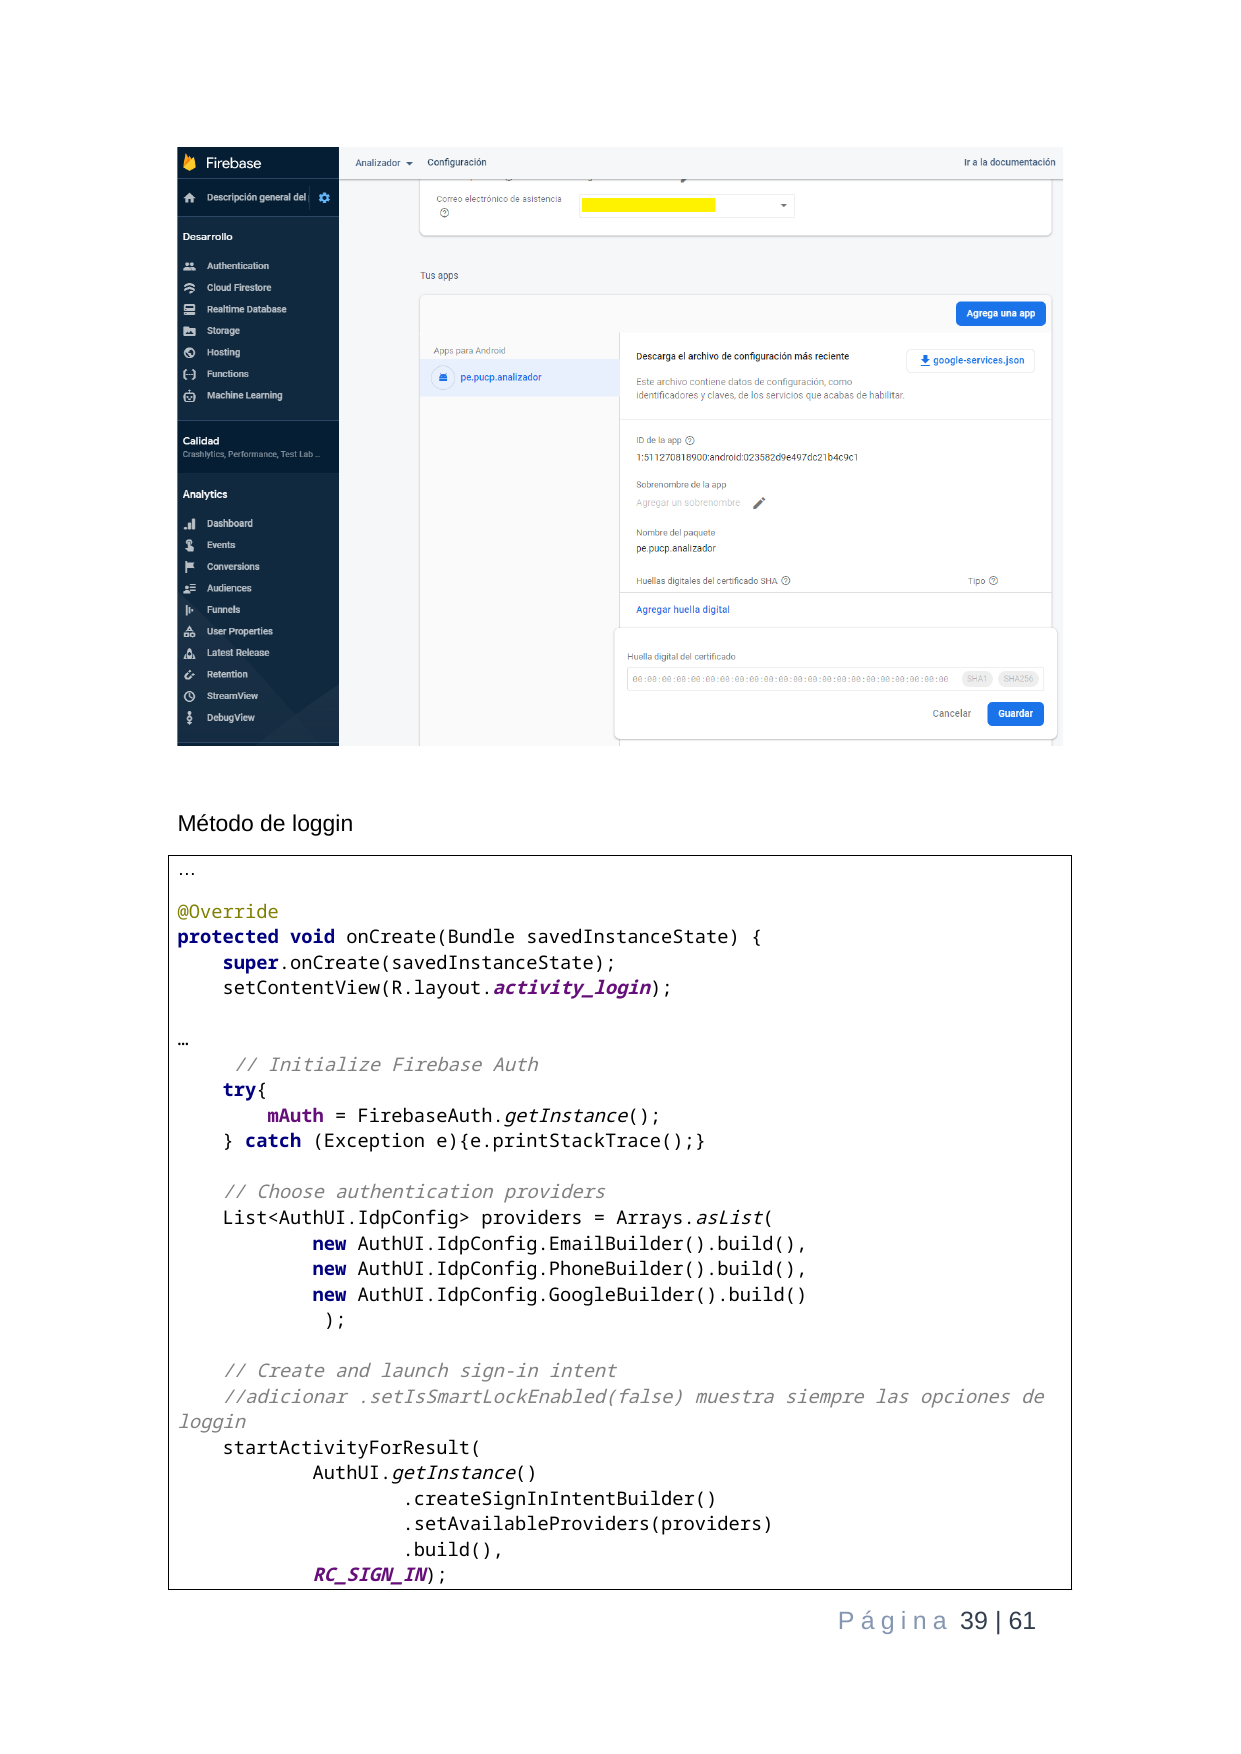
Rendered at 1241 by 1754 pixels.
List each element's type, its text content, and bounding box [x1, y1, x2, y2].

text … [169, 856, 1071, 880]
text @Override protected void onCreate(Bundle savedInstanceState) { super.onCreate(savedInstanceState); setContentView(R.layout.activity_login); … // Initialize Firebase Auth try{ mAuth = FirebaseAuth.getInstance(); } catch (Exception e){e.printStackTrace();} // Choose authentication providers List<AuthUI.IdpConfig> providers = Arrays.asList( new AuthUI.IdpConfig.EmailBuilder().build(), new AuthUI.IdpConfig.PhoneBuilder().build(), new AuthUI.IdpConfig.GoogleBuilder().build() ); // Create and launch sign-in intent //adicionar .setIsSmartLockEnabled(false) muestra siempre las opciones de loggin startActivityForResult( AuthUI.getInstance() .createSignInIntentBuilder() .setAvailableProviders(providers) .build(), RC_SIGN_IN); [169, 895, 1071, 1589]
picture [177, 147, 1064, 746]
text Método de loggin [177, 810, 1063, 836]
